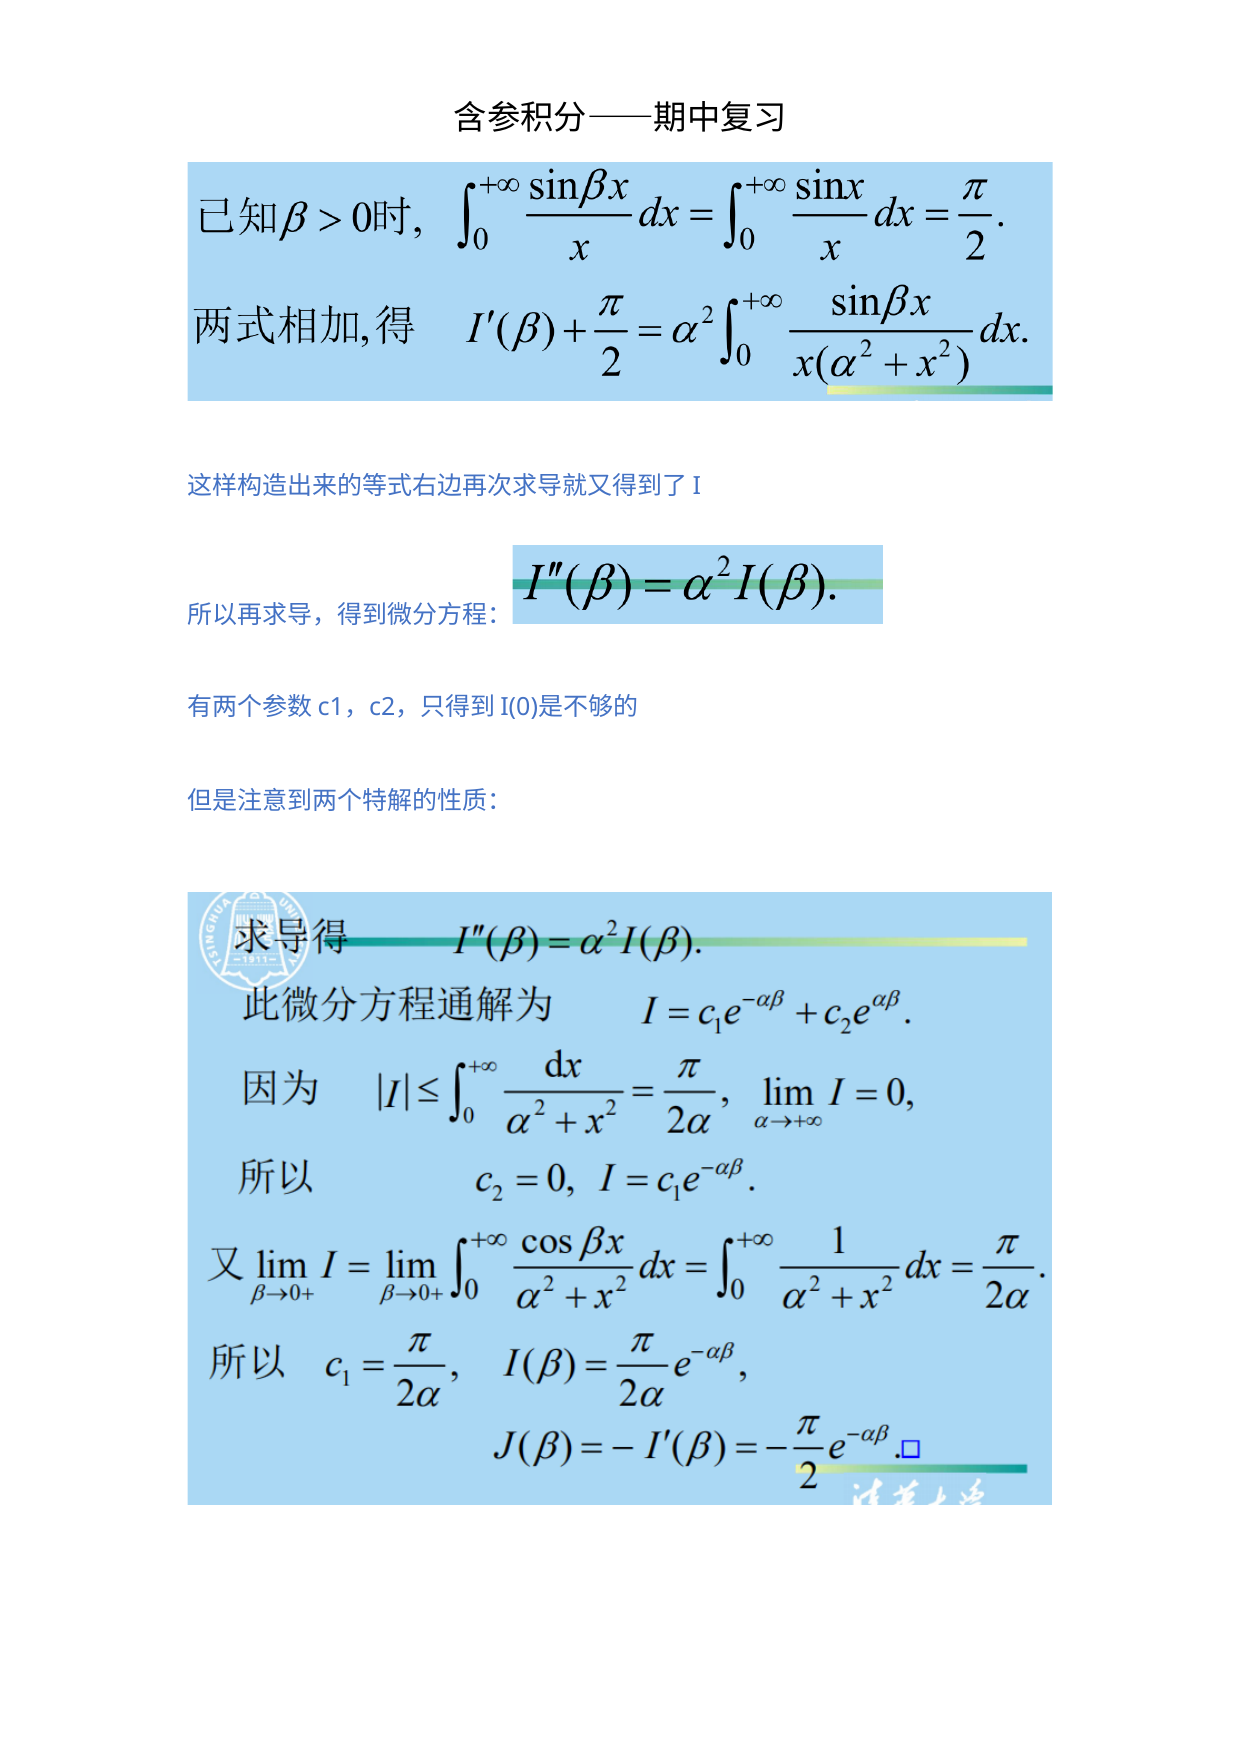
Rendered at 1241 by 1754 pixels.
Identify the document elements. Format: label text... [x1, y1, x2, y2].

picture [187, 162, 1053, 401]
text 但是注意到两个特解的性质： [187, 766, 1053, 831]
text 这样构造出来的等式右边再次求导就又得到了I [187, 451, 1053, 516]
picture [187, 892, 1052, 1505]
text 有两个参数c1，c2，只得到I(0)是不够的 [187, 672, 1053, 737]
picture [512, 545, 883, 624]
